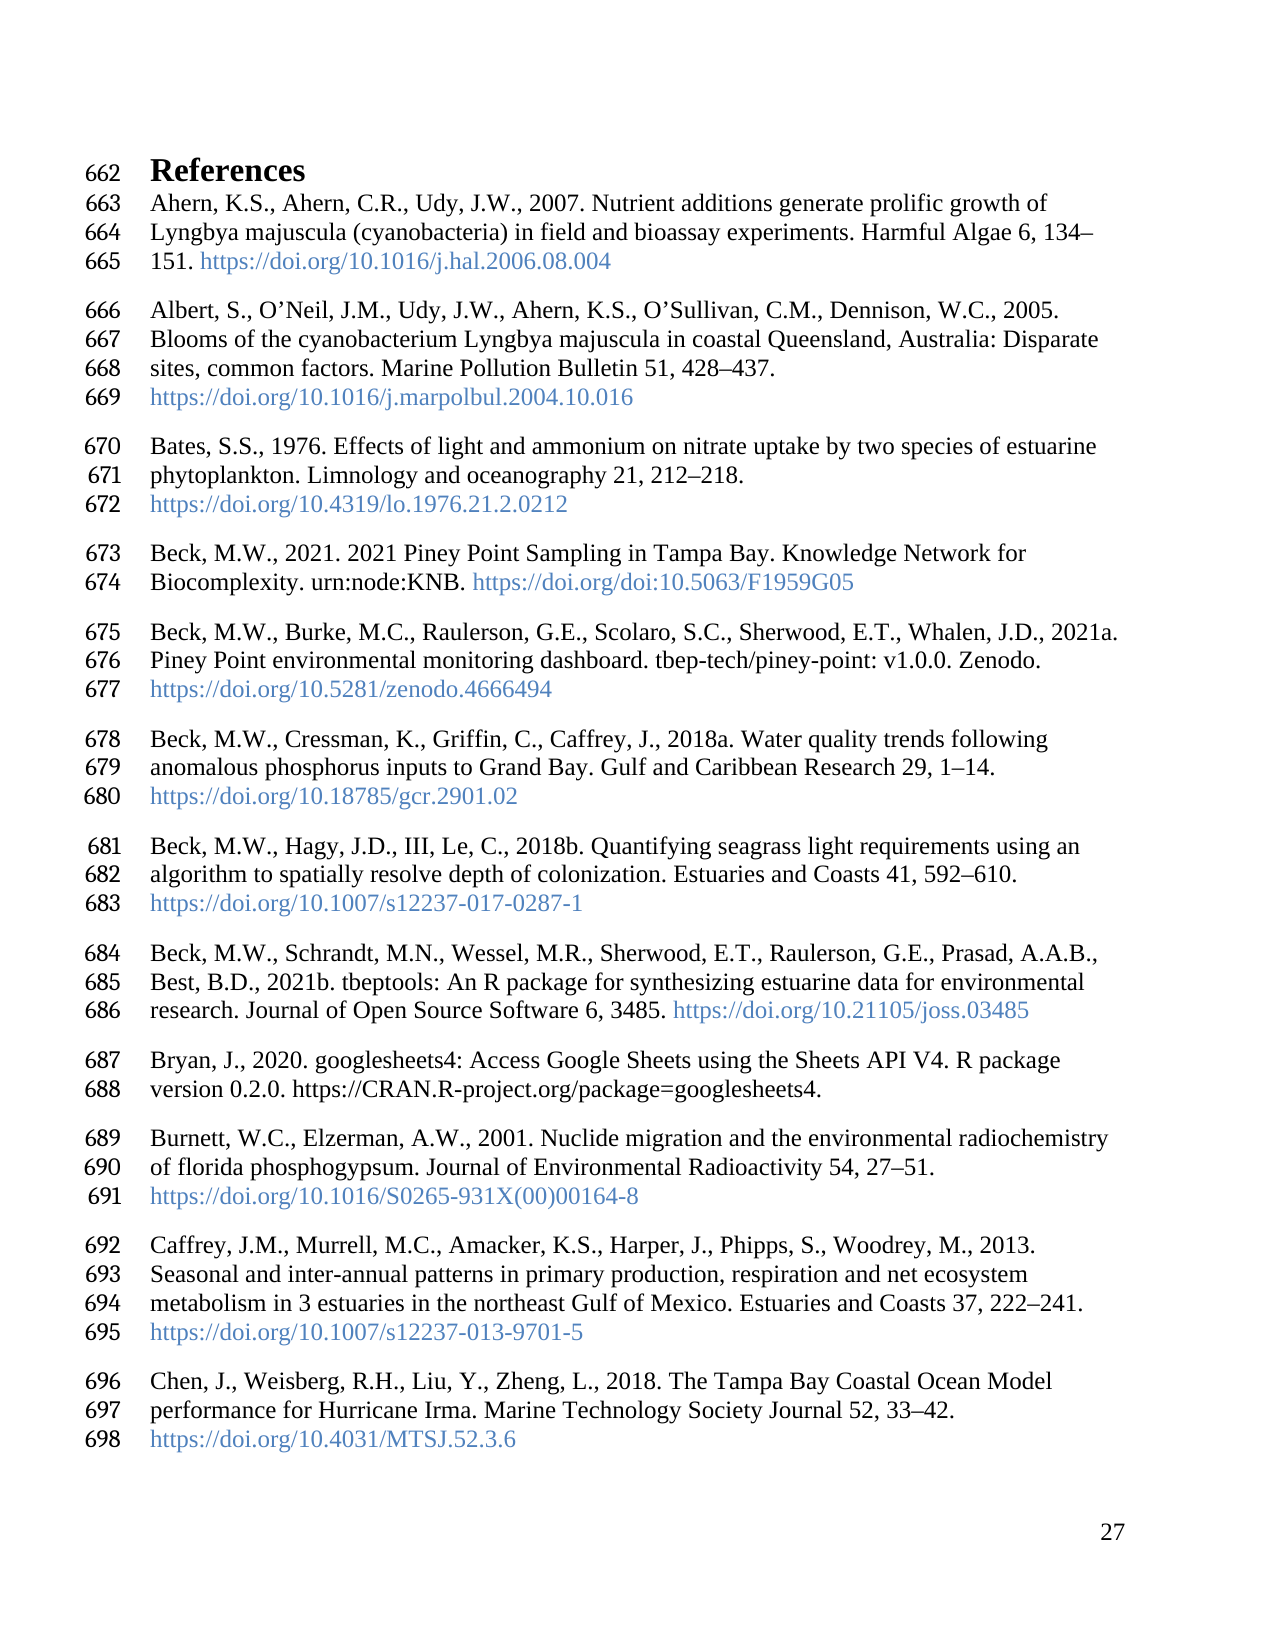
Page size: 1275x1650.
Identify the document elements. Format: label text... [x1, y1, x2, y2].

text Beck, M.W., Burke, M.C., Raulerson, G.E., Scolaro, S.C., Sherwood, E.T., Whalen, J.D., 2021a. Piney Point environmental monitoring dashboard. tbep-tech/piney-point: v1.0.0. Zenodo. https://doi.org/10.5281/zenodo.4666494 [150, 617, 1125, 703]
text Beck, M.W., Schrandt, M.N., Wessel, M.R., Sherwood, E.T., Raulerson, G.E., Prasad, A.A.B., Best, B.D., 2021b. tbeptools: An R package for synthesizing estuarine data for environmental research. Journal of Open Source Software 6, 3485. https://doi.org/10.21105/joss.03485 [150, 938, 1125, 1024]
text Bryan, J., 2020. googlesheets4: Access Google Sheets using the Sheets API V4. R package version 0.2.0. https://CRAN.R-project.org/package=googlesheets4. [150, 1045, 1125, 1102]
text Chen, J., Weisberg, R.H., Liu, Y., Zheng, L., 2018. The Tampa Bay Coastal Ocean Model performance for Hurricane Irma. Marine Technology Society Journal 52, 33–42. https://doi.org/10.4031/MTSJ.52.3.6 [150, 1366, 1125, 1452]
text Caffrey, J.M., Murrell, M.C., Amacker, K.S., Harper, J., Phipps, S., Woodrey, M., 2013. Seasonal and inter-annual patterns in primary production, respiration and net ecosystem metabolism in 3 estuaries in the northeast Gulf of Mexico. Estuaries and Coasts 37, 222–241. https://doi.org/10.1007/s12237-013-9701-5 [150, 1230, 1125, 1345]
text Beck, M.W., Cressman, K., Griffin, C., Caffrey, J., 2018a. Water quality trends following anomalous phosphorus inputs to Grand Bay. Gulf and Caribbean Research 29, 1–14. https://doi.org/10.18785/gcr.2901.02 [150, 724, 1125, 810]
text Ahern, K.S., Ahern, C.R., Udy, J.W., 2007. Nutrient additions generate prolific growth of Lyngbya majuscula (cyanobacteria) in field and bioassay experiments. Harmful Algae 6, 134–151. https://doi.org/10.1016/j.hal.2006.08.004 [150, 188, 1125, 274]
text Beck, M.W., 2021. 2021 Piney Point Sampling in Tampa Bay. Knowledge Network for Biocomplexity. urn:node:KNB. https://doi.org/doi:10.5063/F1959G05 [150, 538, 1125, 596]
text Burnett, W.C., Elzerman, A.W., 2001. Nuclide migration and the environmental radiochemistry of florida phosphogypsum. Journal of Environmental Radioactivity 54, 27–51. https://doi.org/10.1016/S0265-931X(00)00164-8 [150, 1123, 1125, 1209]
text Albert, S., O’Neil, J.M., Udy, J.W., Ahern, K.S., O’Sullivan, C.M., Dennison, W.C., 2005. Blooms of the cyanobacterium Lyngbya majuscula in coastal Queensland, Australia: Disparate sites, common factors. Marine Pollution Bulletin 51, 428–437. https://doi.org/10.1016/j.marpolbul.2004.10.016 [150, 295, 1125, 410]
subtitle References [150, 150, 1125, 188]
text Beck, M.W., Hagy, J.D., III, Le, C., 2018b. Quantifying seagrass light requirements using an algorithm to spatially resolve depth of colonization. Estuaries and Coasts 41, 592–610. https://doi.org/10.1007/s12237-017-0287-1 [150, 831, 1125, 917]
text Bates, S.S., 1976. Effects of light and ammonium on nitrate uptake by two species of estuarine phytoplankton. Limnology and oceanography 21, 212–218. https://doi.org/10.4319/lo.1976.21.2.0212 [150, 431, 1125, 517]
